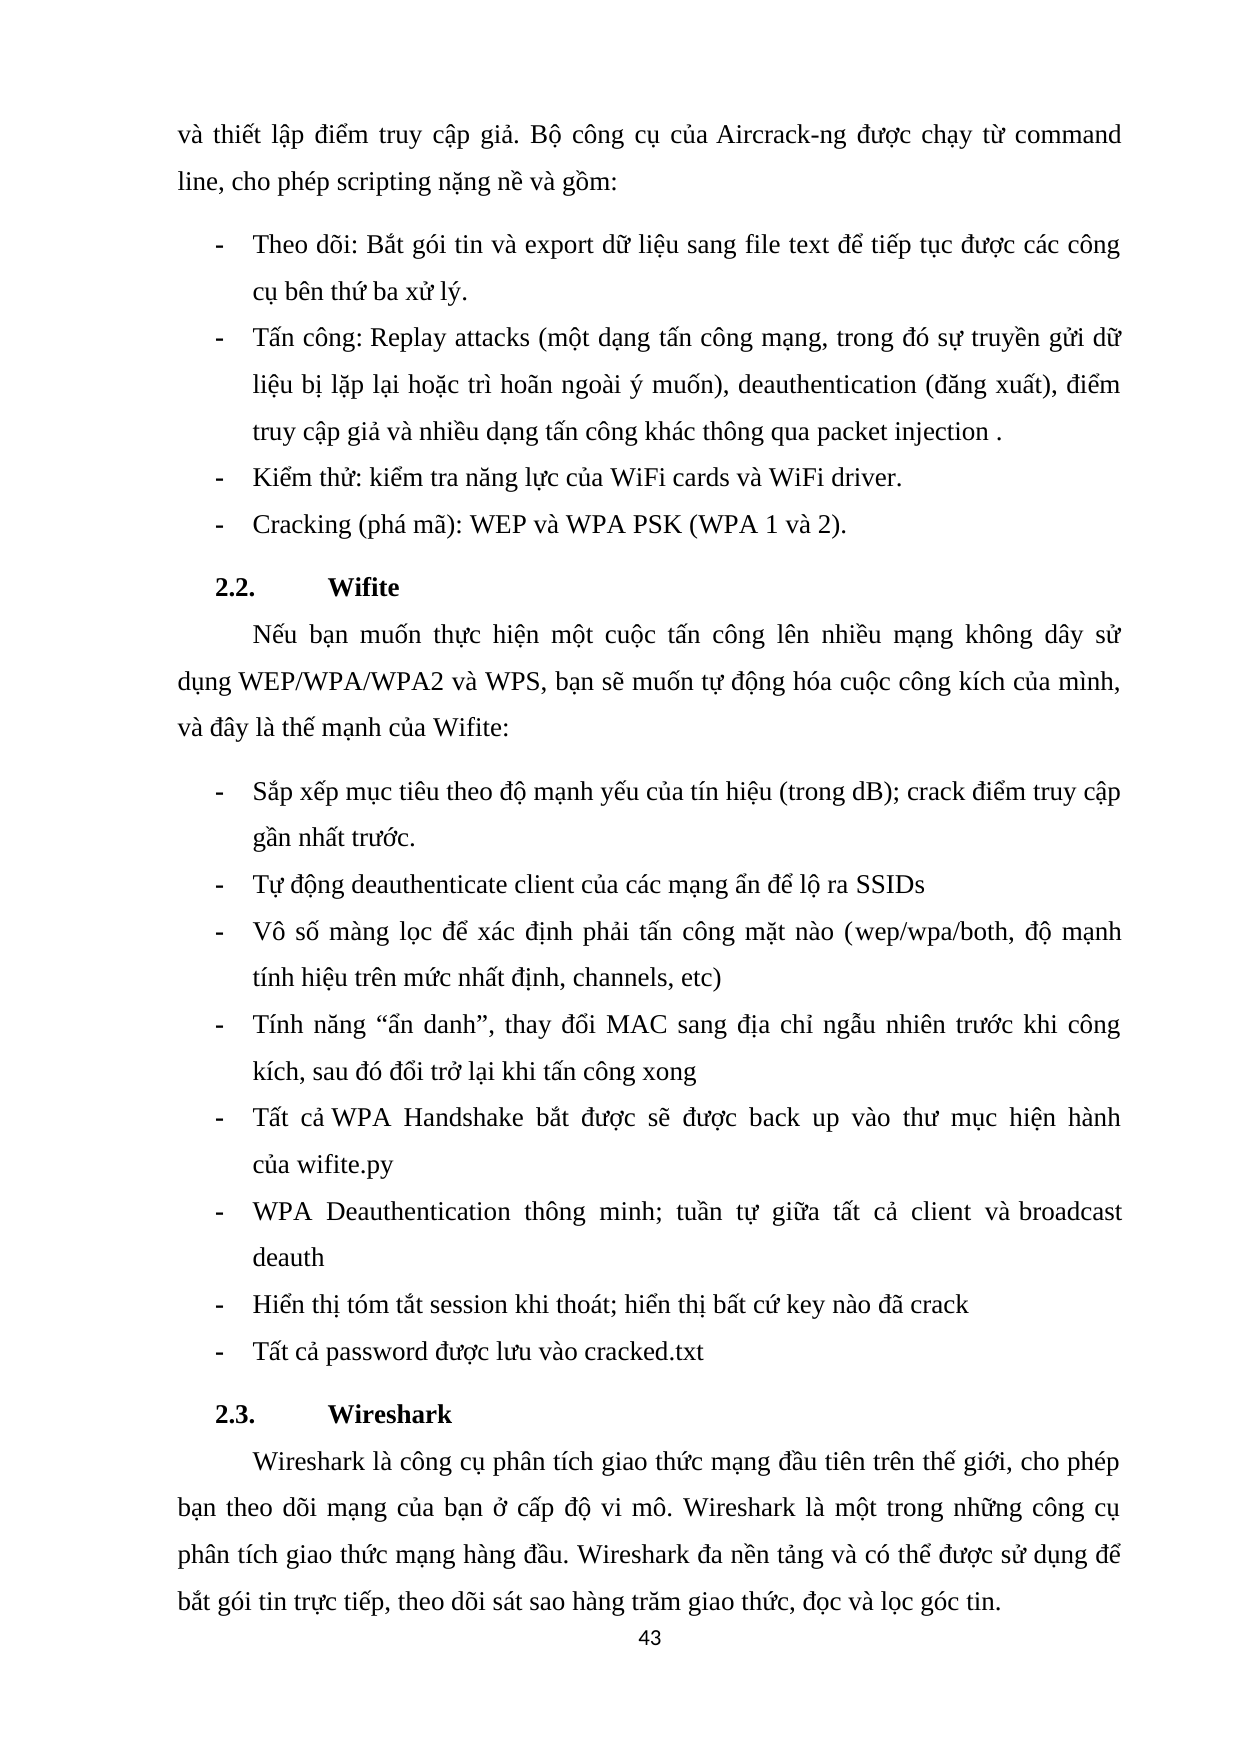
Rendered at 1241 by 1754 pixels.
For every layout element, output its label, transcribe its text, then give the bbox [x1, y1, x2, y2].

list Kiểm thử: kiểm tra năng lực của WiFi cards và WiFi driver. [215, 461, 1122, 493]
list Tấn công: Replay attacks (một dạng tấn công mạng, trong đó sự truyền gửi dữ liệu bị lặp lại hoặc trì hoãn ngoài ý muốn), deauthentication (đăng xuất), điểm truy cập giả và nhiều dạng tấn công khác thông qua packet injection . [215, 321, 1122, 446]
text Nếu bạn muốn thực hiện một cuộc tấn công lên nhiều mạng không dây sử dụng WEP/WPA/WPA2 và WPS, bạn sẽ muốn tự động hóa cuộc công kích của mình, và đây là thế mạnh của Wifite: [177, 618, 1122, 743]
list WPA Deauthentication thông minh; tuần tự giữa tất cả client và broadcast deauth [215, 1195, 1122, 1273]
list Tự động deauthenticate client của các mạng ẩn để lộ ra SSIDs [215, 868, 1122, 899]
subtitle Wireshark [215, 1398, 1122, 1429]
list Tính năng “ẩn danh”, thay đổi MAC sang địa chỉ ngẫu nhiên trước khi công kích, sau đó đổi trở lại khi tấn công xong [215, 1008, 1122, 1086]
list Sắp xếp mục tiêu theo độ mạnh yếu của tín hiệu (trong dB); crack điểm truy cập gần nhất trước. [215, 775, 1122, 853]
text Wireshark là công cụ phân tích giao thức mạng đầu tiên trên thế giới, cho phép bạn theo dõi mạng của bạn ở cấp độ vi mô. Wireshark là một trong những công cụ phân tích giao thức mạng hàng đầu. Wireshark đa nền tảng và có thể được sử dụng để bắt gói tin trực tiếp, theo dõi sát sao hàng trăm giao thức, đọc và lọc góc tin. [177, 1445, 1122, 1616]
list Theo dõi: Bắt gói tin và export dữ liệu sang file text để tiếp tục được các công cụ bên thứ ba xử lý. [215, 228, 1122, 306]
list Hiển thị tóm tắt session khi thoát; hiển thị bất cứ key nào đã crack [215, 1288, 1122, 1319]
subtitle Wifite [215, 571, 1122, 603]
list Vô số màng lọc để xác định phải tấn công mặt nào (wep/wpa/both, độ mạnh tính hiệu trên mức nhất định, channels, etc) [215, 915, 1122, 993]
list Tất cả password được lưu vào cracked.txt [215, 1335, 1122, 1366]
list Tất cả WPA Handshake bắt được sẽ được back up vào thư mục hiện hành của wifite.py [215, 1101, 1122, 1179]
list Cracking (phá mã): WEP và WPA PSK (WPA 1 và 2). [215, 508, 1122, 539]
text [177, 118, 1122, 196]
